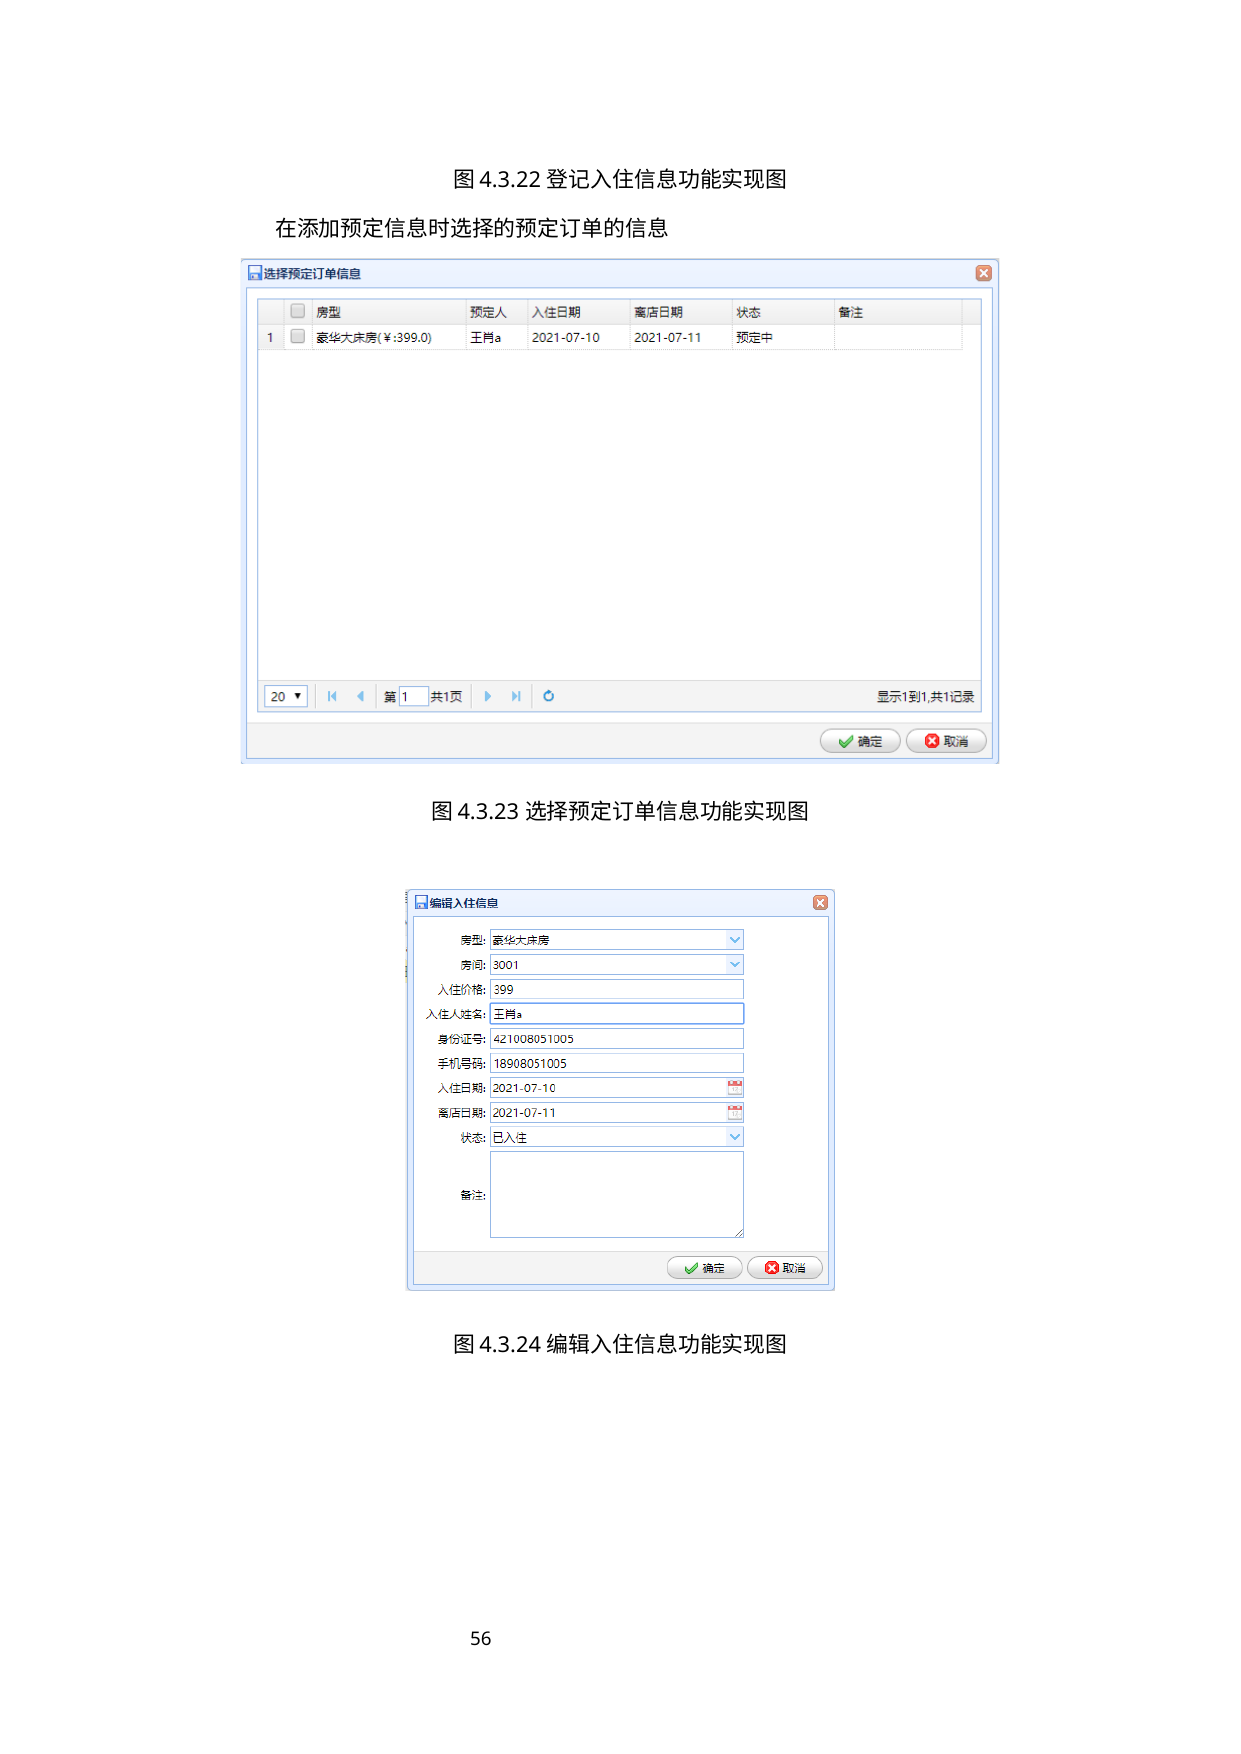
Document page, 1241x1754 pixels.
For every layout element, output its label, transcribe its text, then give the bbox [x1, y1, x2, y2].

picture [240, 258, 1000, 764]
text 在添加预定信息时选择的预定订单的信息 [231, 210, 1053, 243]
picture [405, 889, 835, 1291]
text 图4.3.24 编辑入住信息功能实现图 [187, 1327, 1053, 1359]
text 图4.3.22 登记入住信息功能实现图 [187, 162, 1053, 194]
text 图4.3.23 选择预定订单信息功能实现图 [187, 793, 1053, 826]
